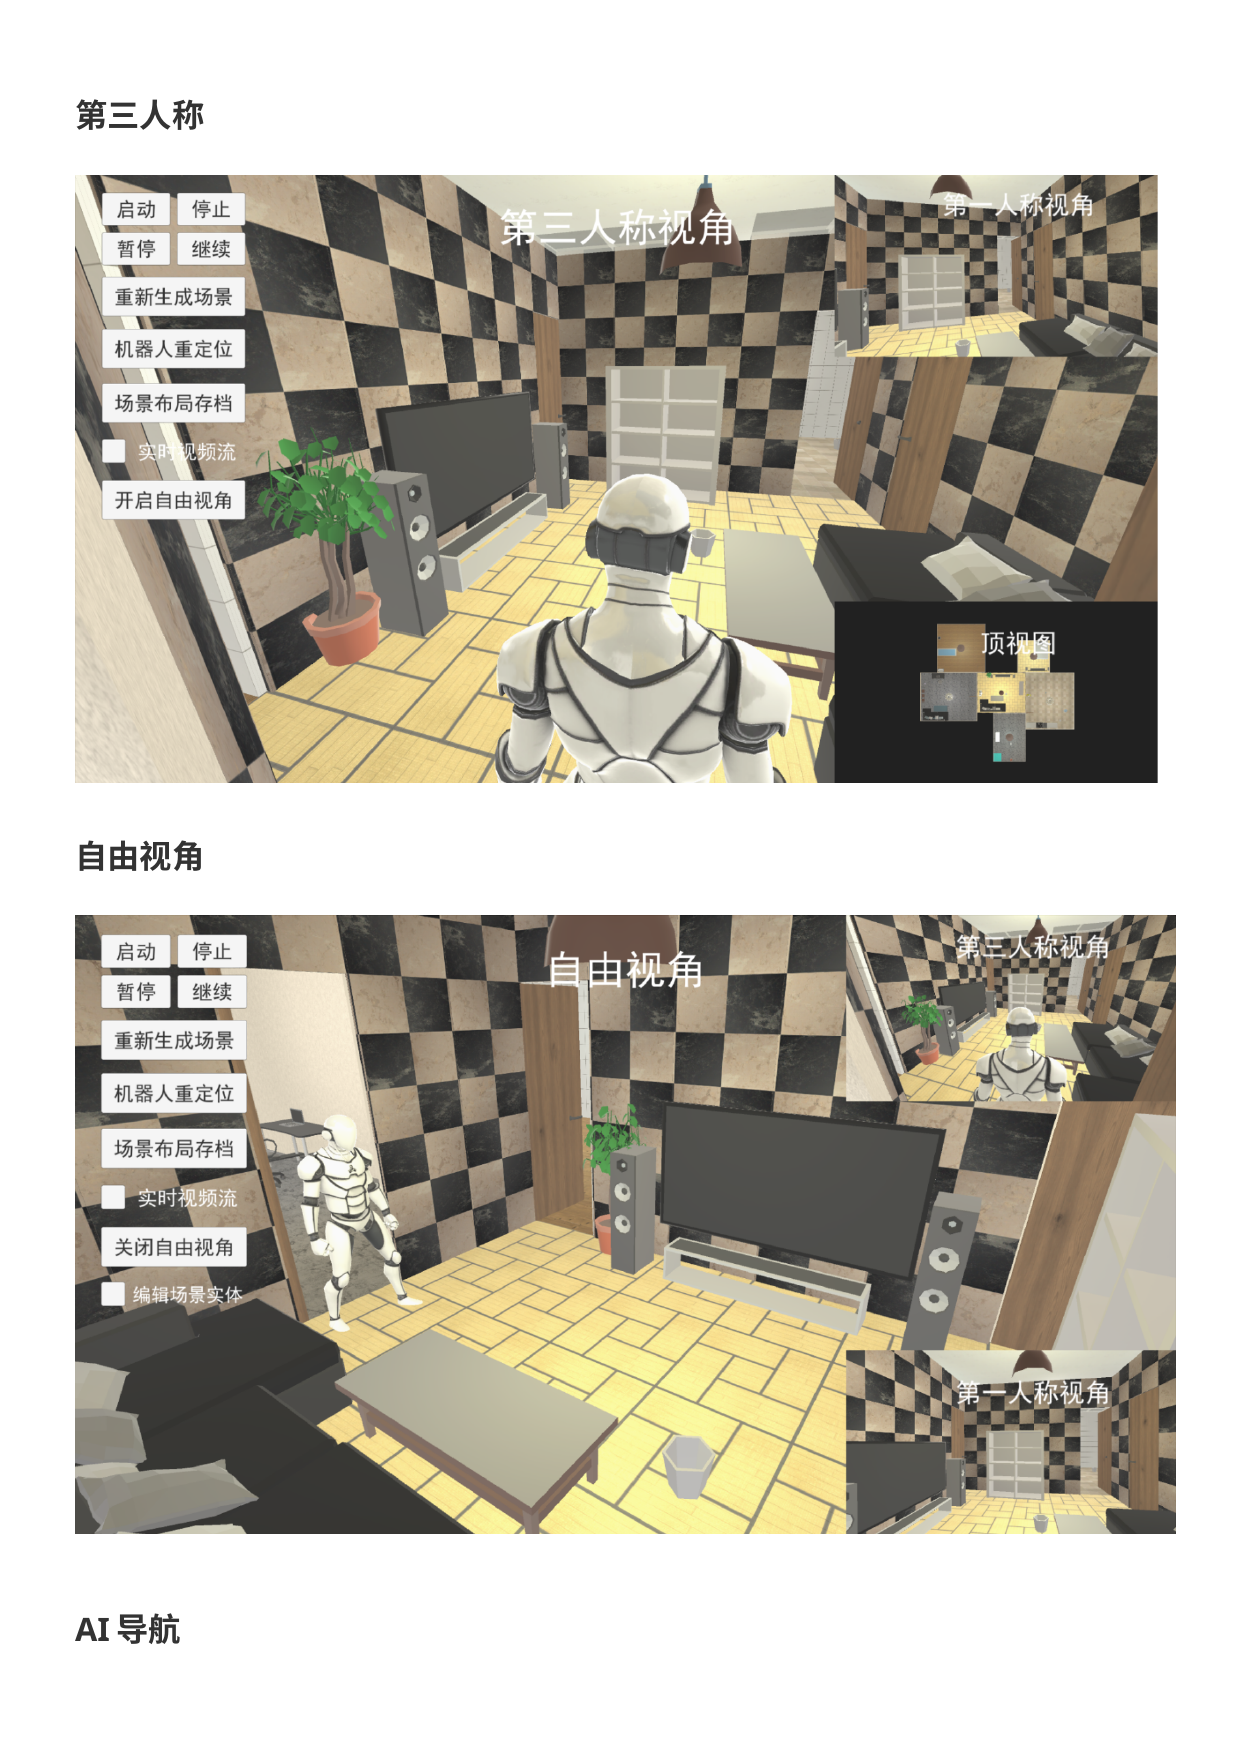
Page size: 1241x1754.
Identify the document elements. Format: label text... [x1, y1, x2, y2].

subtitle 第三人称 [75, 81, 1165, 146]
picture [75, 175, 1158, 783]
picture [75, 915, 1176, 1534]
subtitle AI导航 [75, 1595, 1165, 1660]
subtitle 自由视角 [75, 822, 1165, 887]
